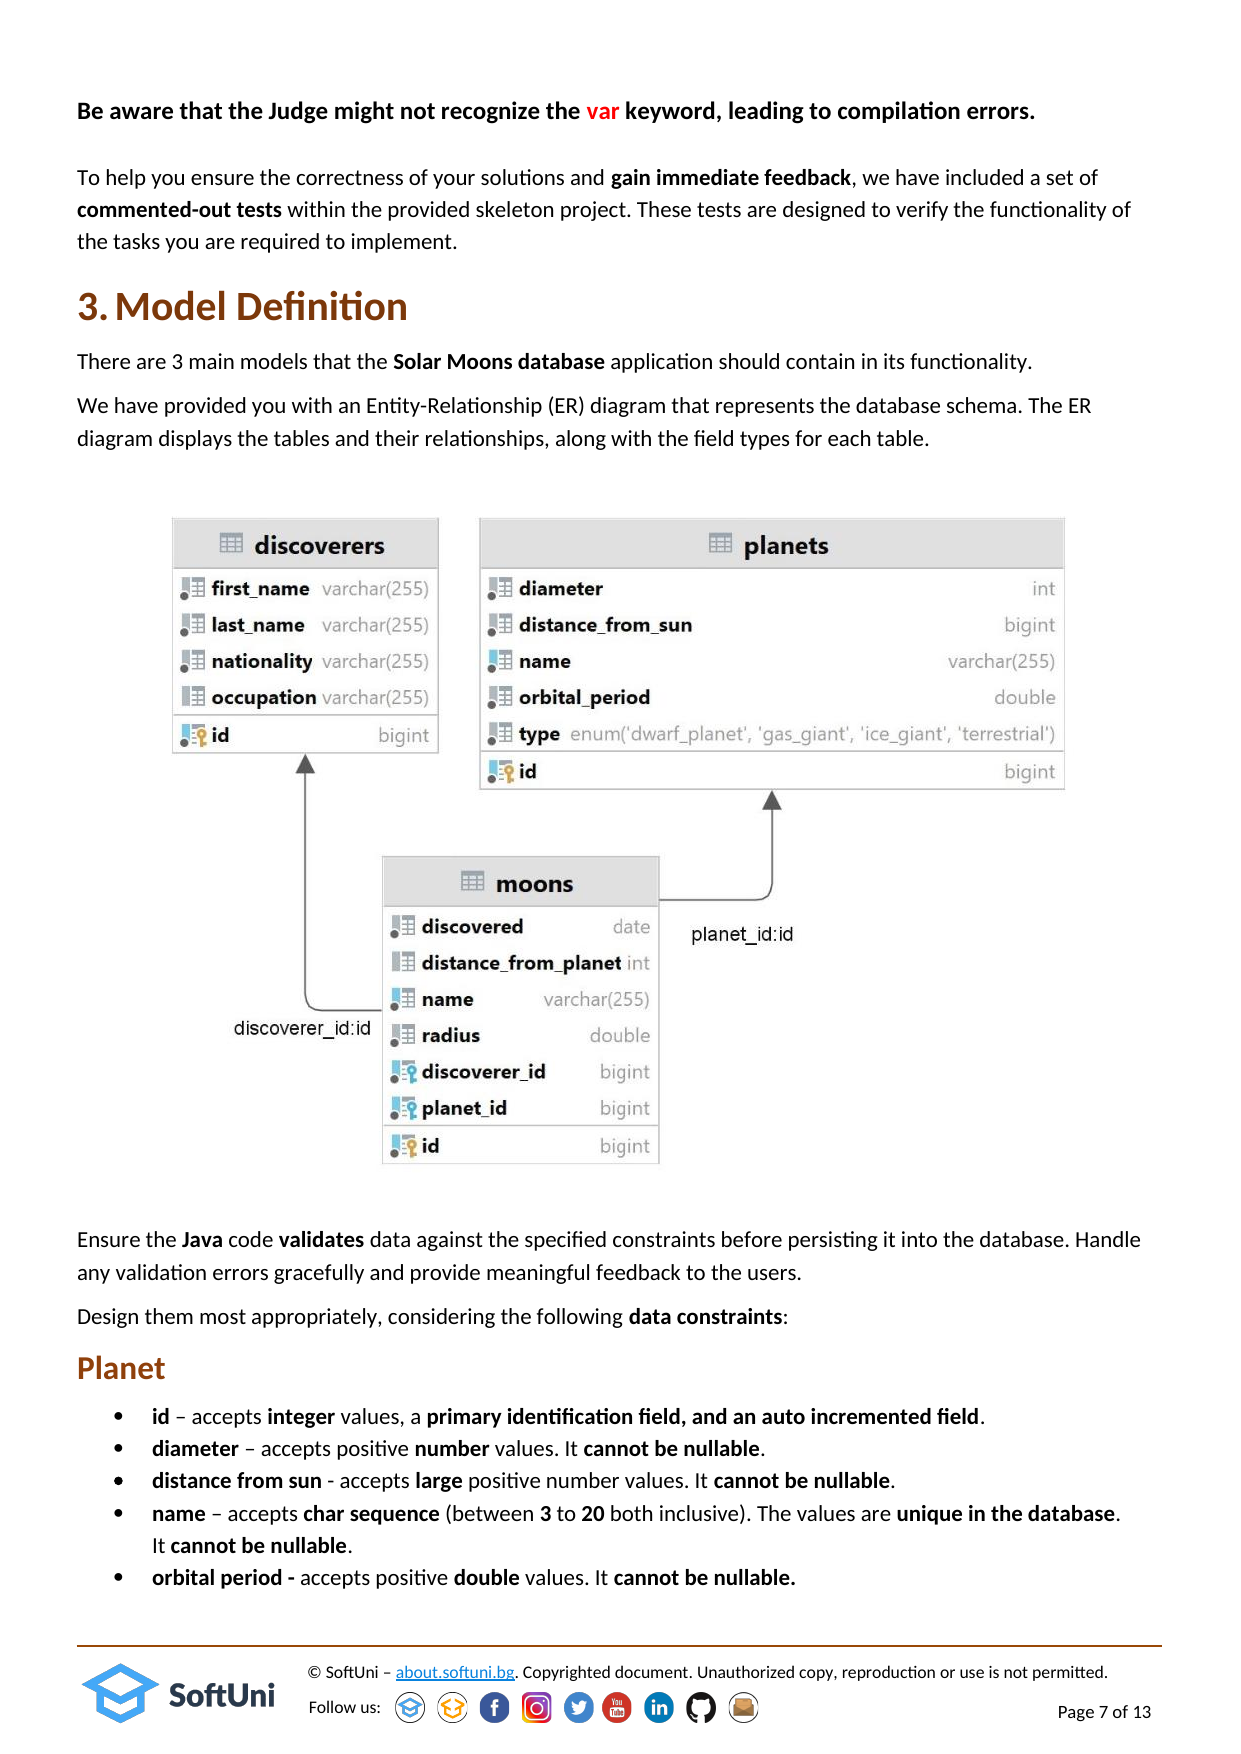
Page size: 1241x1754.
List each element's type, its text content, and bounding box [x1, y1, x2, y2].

list id – accepts integer values, a primary identification field, and an auto incremented field. [114, 1402, 1163, 1430]
picture [665, 1692, 674, 1701]
picture [644, 1714, 653, 1723]
picture [75, 1658, 281, 1729]
subtitle Planet [77, 1347, 1163, 1388]
picture [479, 1692, 510, 1723]
list diameter – accepts positive number values. It cannot be nullable. [114, 1434, 1163, 1462]
text There are 3 main models that the Solar Moons database application should contain in its functionality. [77, 347, 1163, 375]
list orbital period - accepts positive double values. It cannot be nullable. [114, 1563, 1163, 1591]
picture [564, 1692, 594, 1723]
text We have provided you with an Entity-Relationship (ER) diagram that represents the database schema. The ER diagram displays the tables and their relationships, along with the field types for each table. [77, 391, 1163, 452]
text Ensure the Java code validates data against the specified constraints before persisting it into the database. Handle any validation errors gracefully and provide meaningful feedback to the users. [77, 1226, 1163, 1286]
picture [395, 1692, 425, 1723]
text Be aware that the Judge might not recognize the var keyword, leading to compilation errors. [77, 95, 1163, 126]
picture [437, 1692, 468, 1723]
picture [686, 1692, 716, 1723]
text To help you ensure the correctness of your solutions and gain immediate feedback, we have included a set of commented-out tests within the provided skeleton project. These tests are designed to verify the functionality of the tasks you are required to implement. [77, 163, 1163, 255]
picture [139, 485, 1102, 1197]
picture [522, 1692, 552, 1723]
subtitle Model Definition [77, 280, 1163, 331]
picture [665, 1714, 674, 1723]
picture [644, 1692, 653, 1701]
list name – accepts char sequence (between 3 to 20 both inclusive). The values are unique in the database. It cannot be nullable. [114, 1499, 1163, 1559]
list distance from sun - accepts large positive number values. It cannot be nullable. [114, 1467, 1163, 1495]
picture [602, 1692, 632, 1723]
text Design them most appropriately, considering the following data constraints: [77, 1302, 1163, 1331]
picture [728, 1692, 759, 1723]
picture [658, 1705, 667, 1714]
